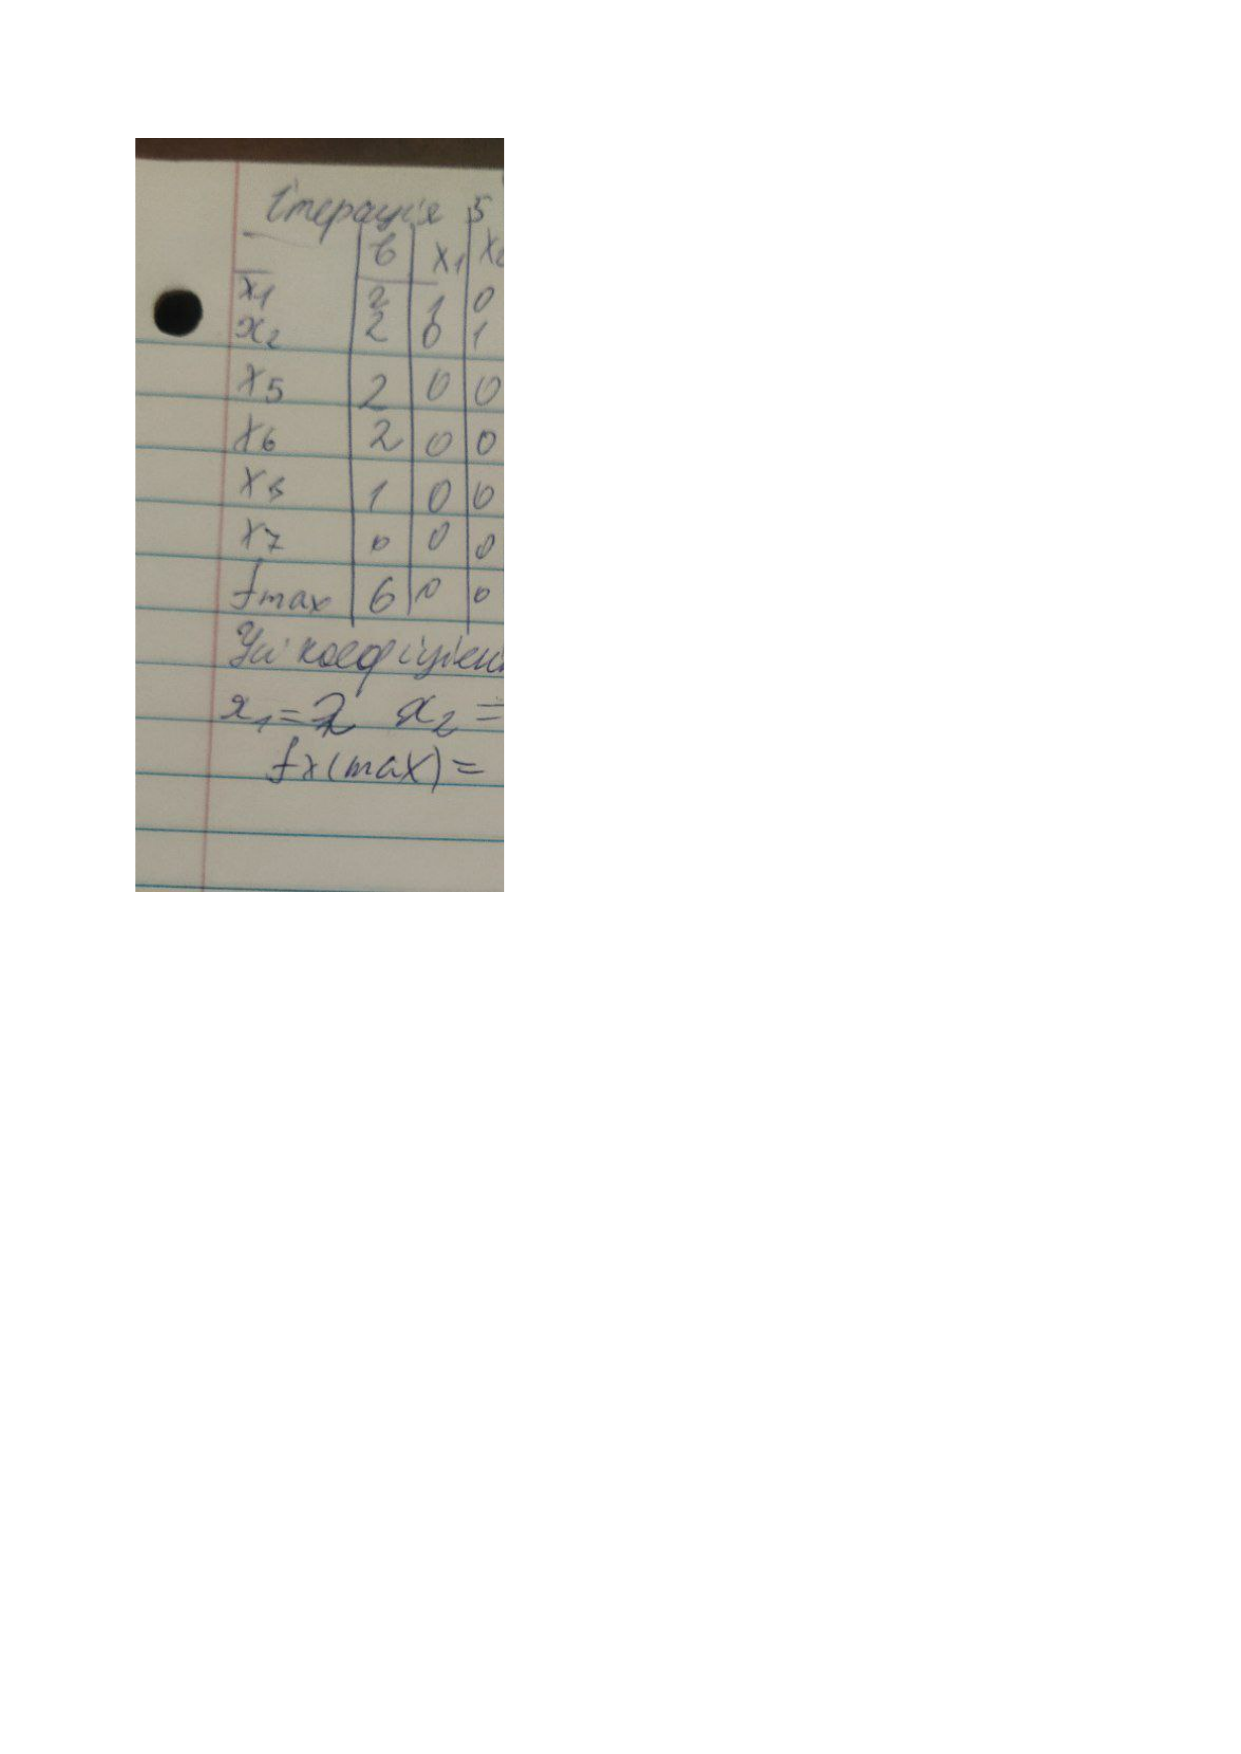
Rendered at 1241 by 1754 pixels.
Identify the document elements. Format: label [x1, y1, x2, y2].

picture [135, 138, 505, 892]
